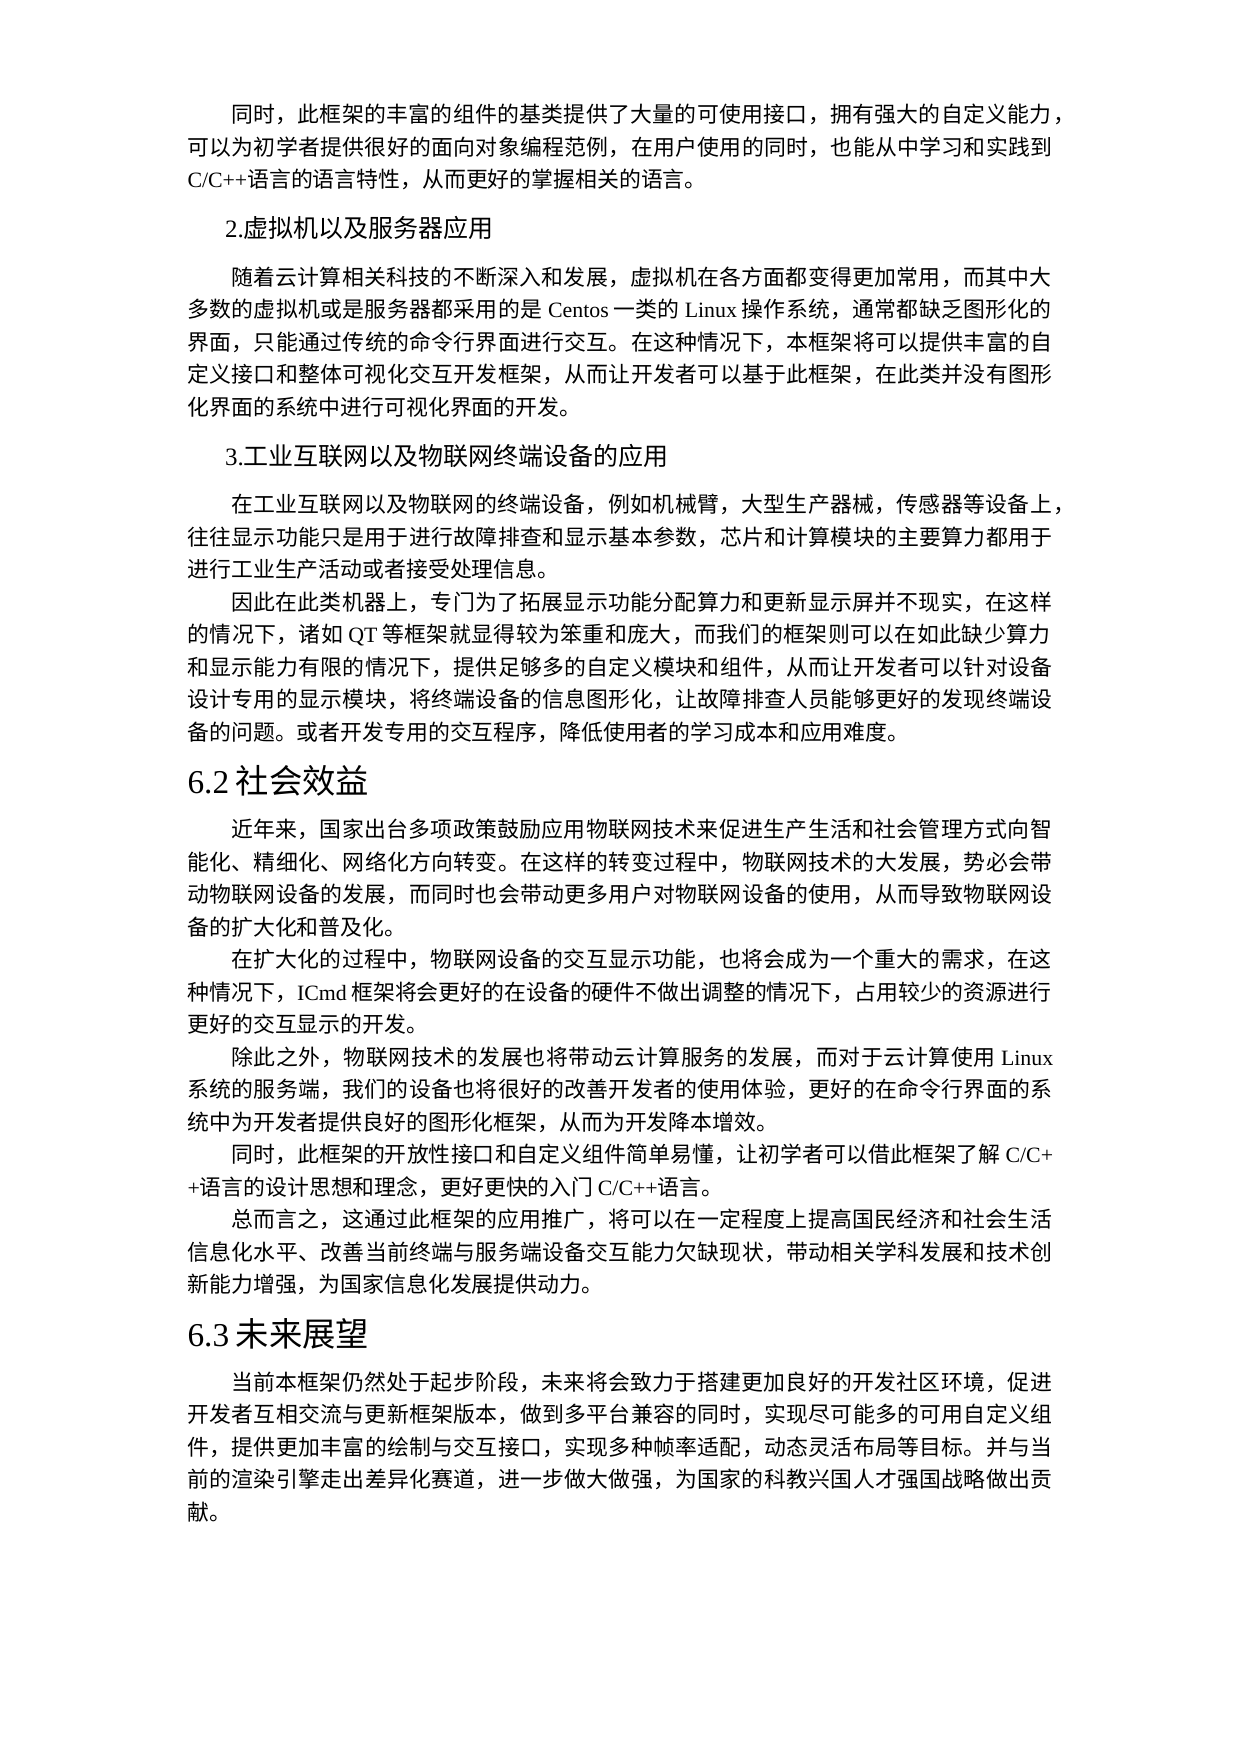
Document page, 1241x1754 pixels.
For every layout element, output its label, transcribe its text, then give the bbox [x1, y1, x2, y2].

text 6.2社会效益 [187, 747, 1053, 812]
text 总而言之，这通过此框架的应用推广，将可以在一定程度上提高国民经济和社会生活信息化水平、改善当前终端与服务端设备交互能力欠缺现状，带动相关学科发展和技术创新能力增强，为国家信息化发展提供动力。 [187, 1202, 1053, 1299]
text 当前本框架仍然处于起步阶段，未来将会致力于搭建更加良好的开发社区环境，促进开发者互相交流与更新框架版本，做到多平台兼容的同时，实现尽可能多的可用自定义组件，提供更加丰富的绘制与交互接口，实现多种帧率适配，动态灵活布局等目标。并与当前的渲染引擎走出差异化赛道，进一步做大做强，为国家的科教兴国人才强国战略做出贡献。 [187, 1364, 1053, 1527]
text 在扩大化的过程中，物联网设备的交互显示功能，也将会成为一个重大的需求，在这种情况下，ICmd框架将会更好的在设备的硬件不做出调整的情况下，占用较少的资源进行更好的交互显示的开发。 [187, 942, 1053, 1039]
text 同时，此框架的丰富的组件的基类提供了大量的可使用接口，拥有强大的自定义能力，可以为初学者提供很好的面向对象编程范例，在用户使用的同时，也能从中学习和实践到C/C++语言的语言特性，从而更好的掌握相关的语言。 [187, 97, 1053, 194]
list 2.虚拟机以及服务器应用 [225, 194, 1053, 259]
list 3.工业互联网以及物联网终端设备的应用 [225, 422, 1053, 487]
text 在工业互联网以及物联网的终端设备，例如机械臂，大型生产器械，传感器等设备上，往往显示功能只是用于进行故障排查和显示基本参数，芯片和计算模块的主要算力都用于进行工业生产活动或者接受处理信息。 [187, 487, 1053, 584]
text 因此在此类机器上，专门为了拓展显示功能分配算力和更新显示屏并不现实，在这样的情况下，诸如QT等框架就显得较为笨重和庞大，而我们的框架则可以在如此缺少算力和显示能力有限的情况下，提供足够多的自定义模块和组件，从而让开发者可以针对设备设计专用的显示模块，将终端设备的信息图形化，让故障排查人员能够更好的发现终端设备的问题。或者开发专用的交互程序，降低使用者的学习成本和应用难度。 [187, 584, 1053, 747]
text 随着云计算相关科技的不断深入和发展，虚拟机在各方面都变得更加常用，而其中大多数的虚拟机或是服务器都采用的是Centos一类的Linux操作系统，通常都缺乏图形化的界面，只能通过传统的命令行界面进行交互。在这种情况下，本框架将可以提供丰富的自定义接口和整体可视化交互开发框架，从而让开发者可以基于此框架，在此类并没有图形化界面的系统中进行可视化界面的开发。 [187, 259, 1053, 422]
text 近年来，国家出台多项政策鼓励应用物联网技术来促进生产生活和社会管理方式向智能化、精细化、网络化方向转变。在这样的转变过程中，物联网技术的大发展，势必会带动物联网设备的发展，而同时也会带动更多用户对物联网设备的使用，从而导致物联网设备的扩大化和普及化。 [187, 812, 1053, 942]
text 同时，此框架的开放性接口和自定义组件简单易懂，让初学者可以借此框架了解C/C++语言的设计思想和理念，更好更快的入门C/C++语言。 [187, 1137, 1053, 1202]
text 6.3未来展望 [187, 1299, 1053, 1364]
text 除此之外，物联网技术的发展也将带动云计算服务的发展，而对于云计算使用Linux系统的服务端，我们的设备也将很好的改善开发者的使用体验，更好的在命令行界面的系统中为开发者提供良好的图形化框架，从而为开发降本增效。 [187, 1039, 1053, 1137]
